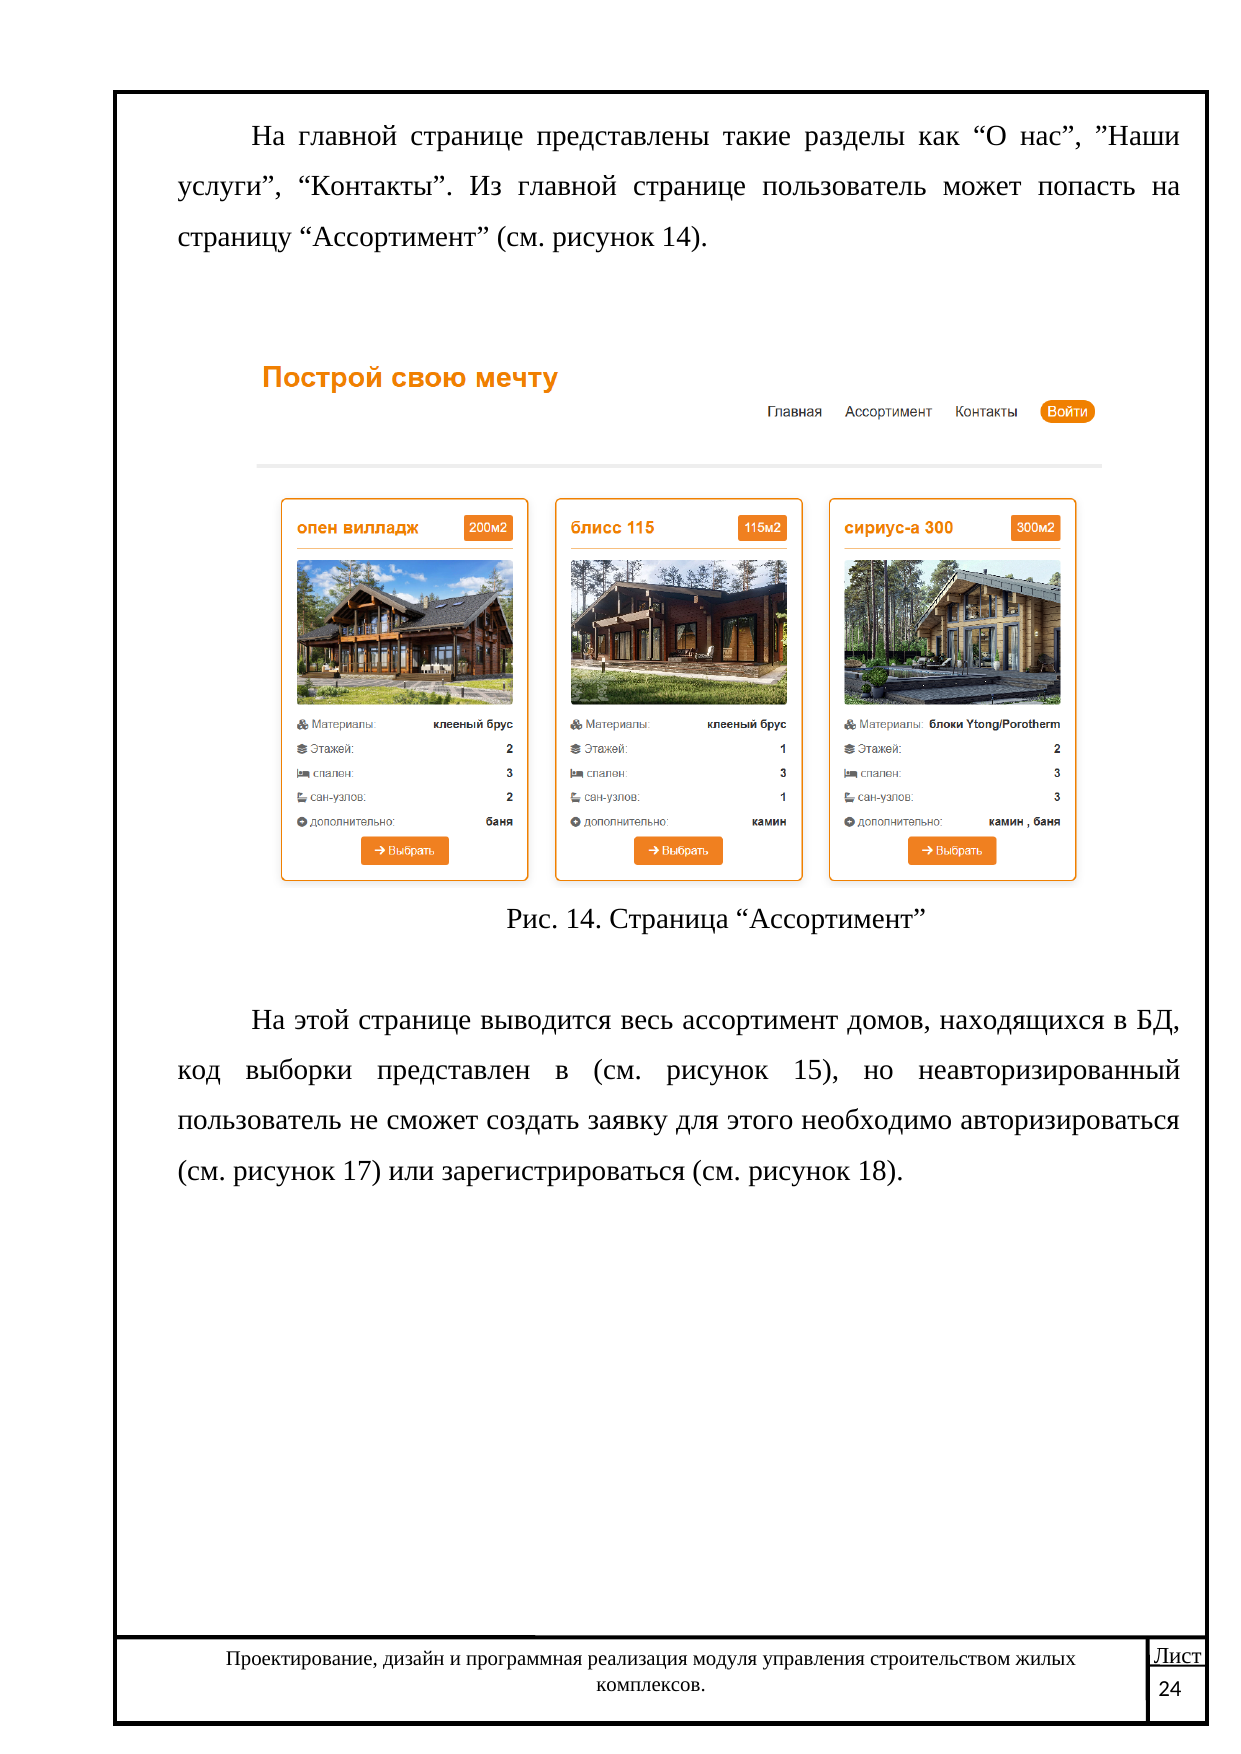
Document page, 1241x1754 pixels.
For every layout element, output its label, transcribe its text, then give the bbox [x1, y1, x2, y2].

text На главной странице представлены такие разделы как “О нас”, ”Наши услуги”, “Контакты”. Из главной странице пользователь может попасть на страницу “Ассортимент” (см. рисунок 14). [177, 118, 1181, 252]
text Риc. 14. Страница “Ассортимент” [177, 901, 1181, 935]
text На этой странице выводится весь ассортимент домов, находящихся в БД, код выборки представлен в (см. рисунок 15), но неавторизированный пользователь не сможет создать заявку для этого необходимо авторизироваться (см. рисунок 17) или зарегистрироваться (см. рисунок 18). [177, 1002, 1181, 1186]
picture [256, 313, 1102, 888]
